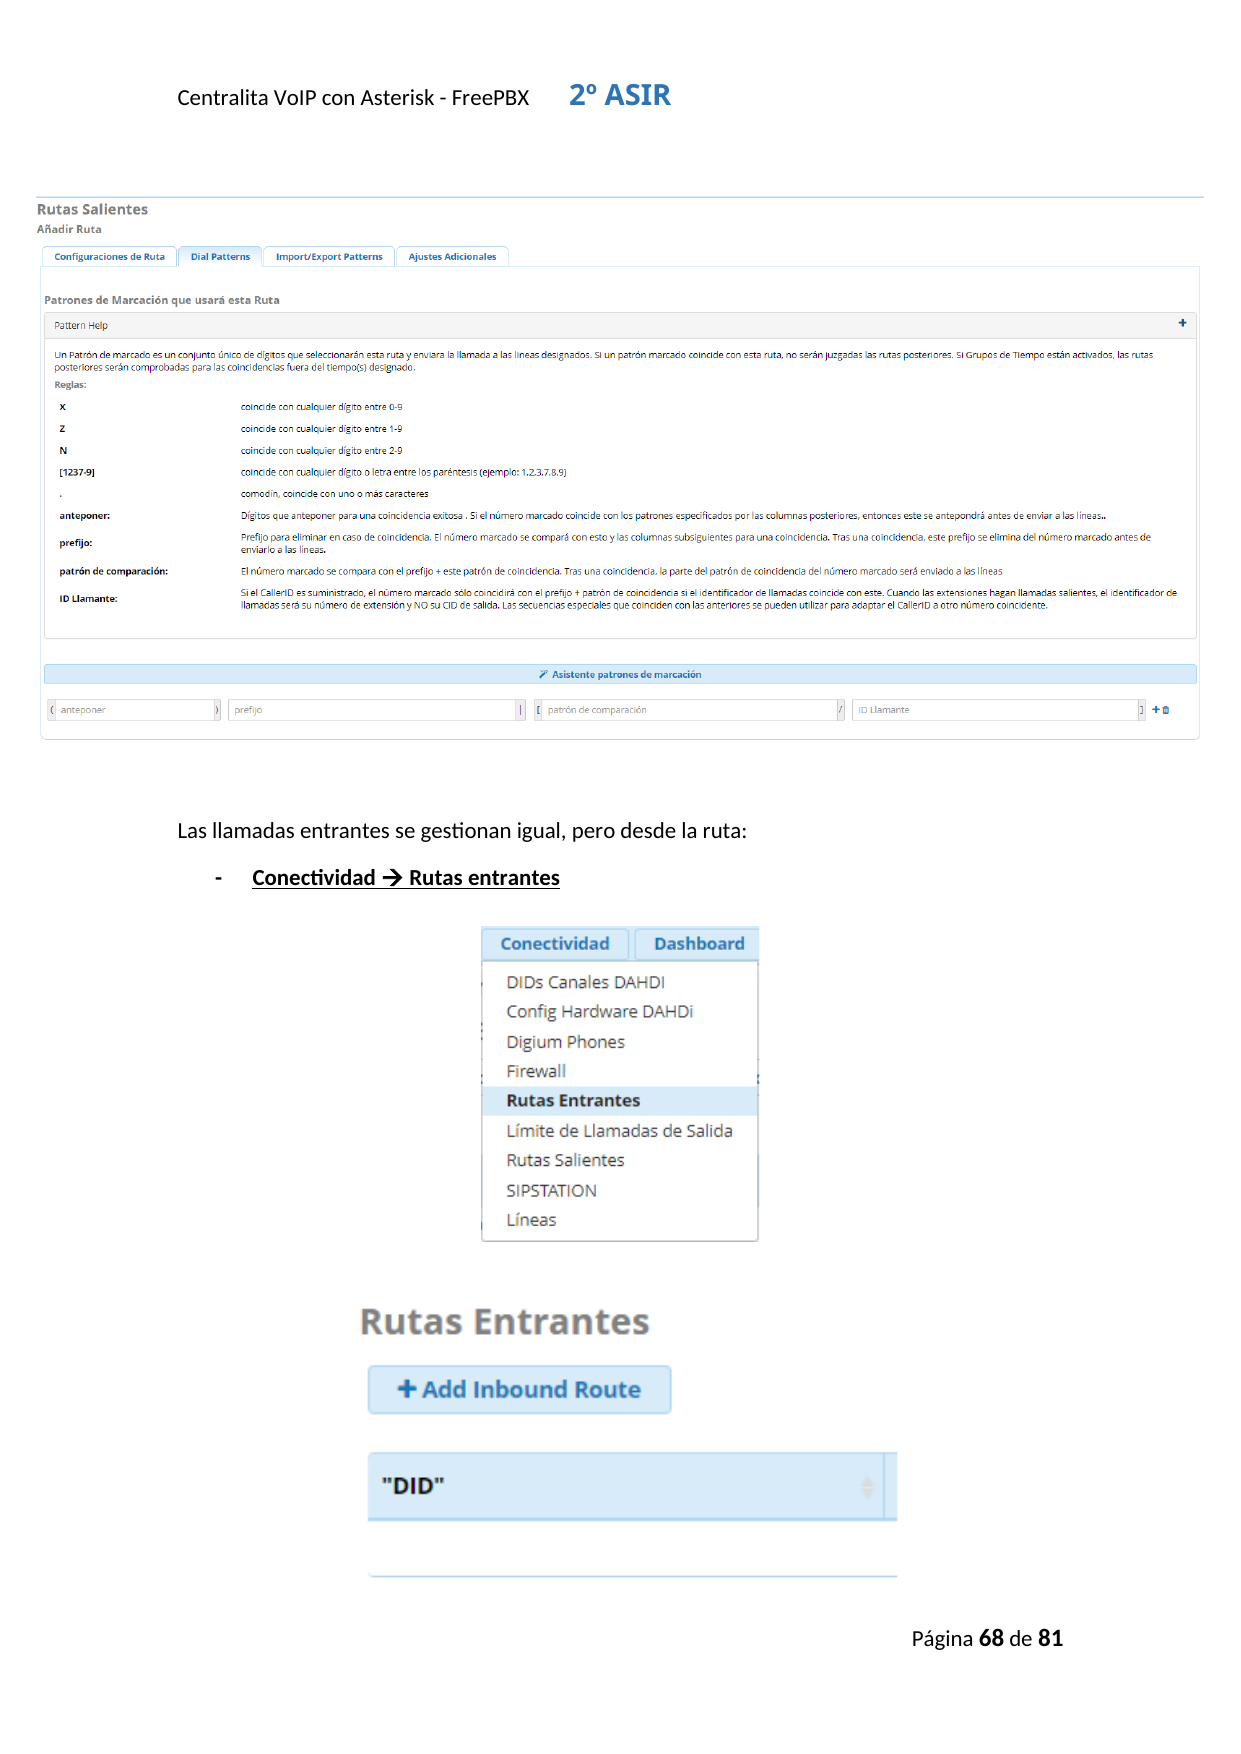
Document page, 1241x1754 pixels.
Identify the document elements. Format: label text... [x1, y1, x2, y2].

text Las llamadas entrantes se gestionan igual, pero desde la ruta: [177, 817, 1063, 844]
picture [36, 196, 1205, 749]
list Conectividad Rutas entrantes [215, 863, 1063, 891]
picture [343, 1293, 898, 1605]
picture [481, 926, 760, 1242]
